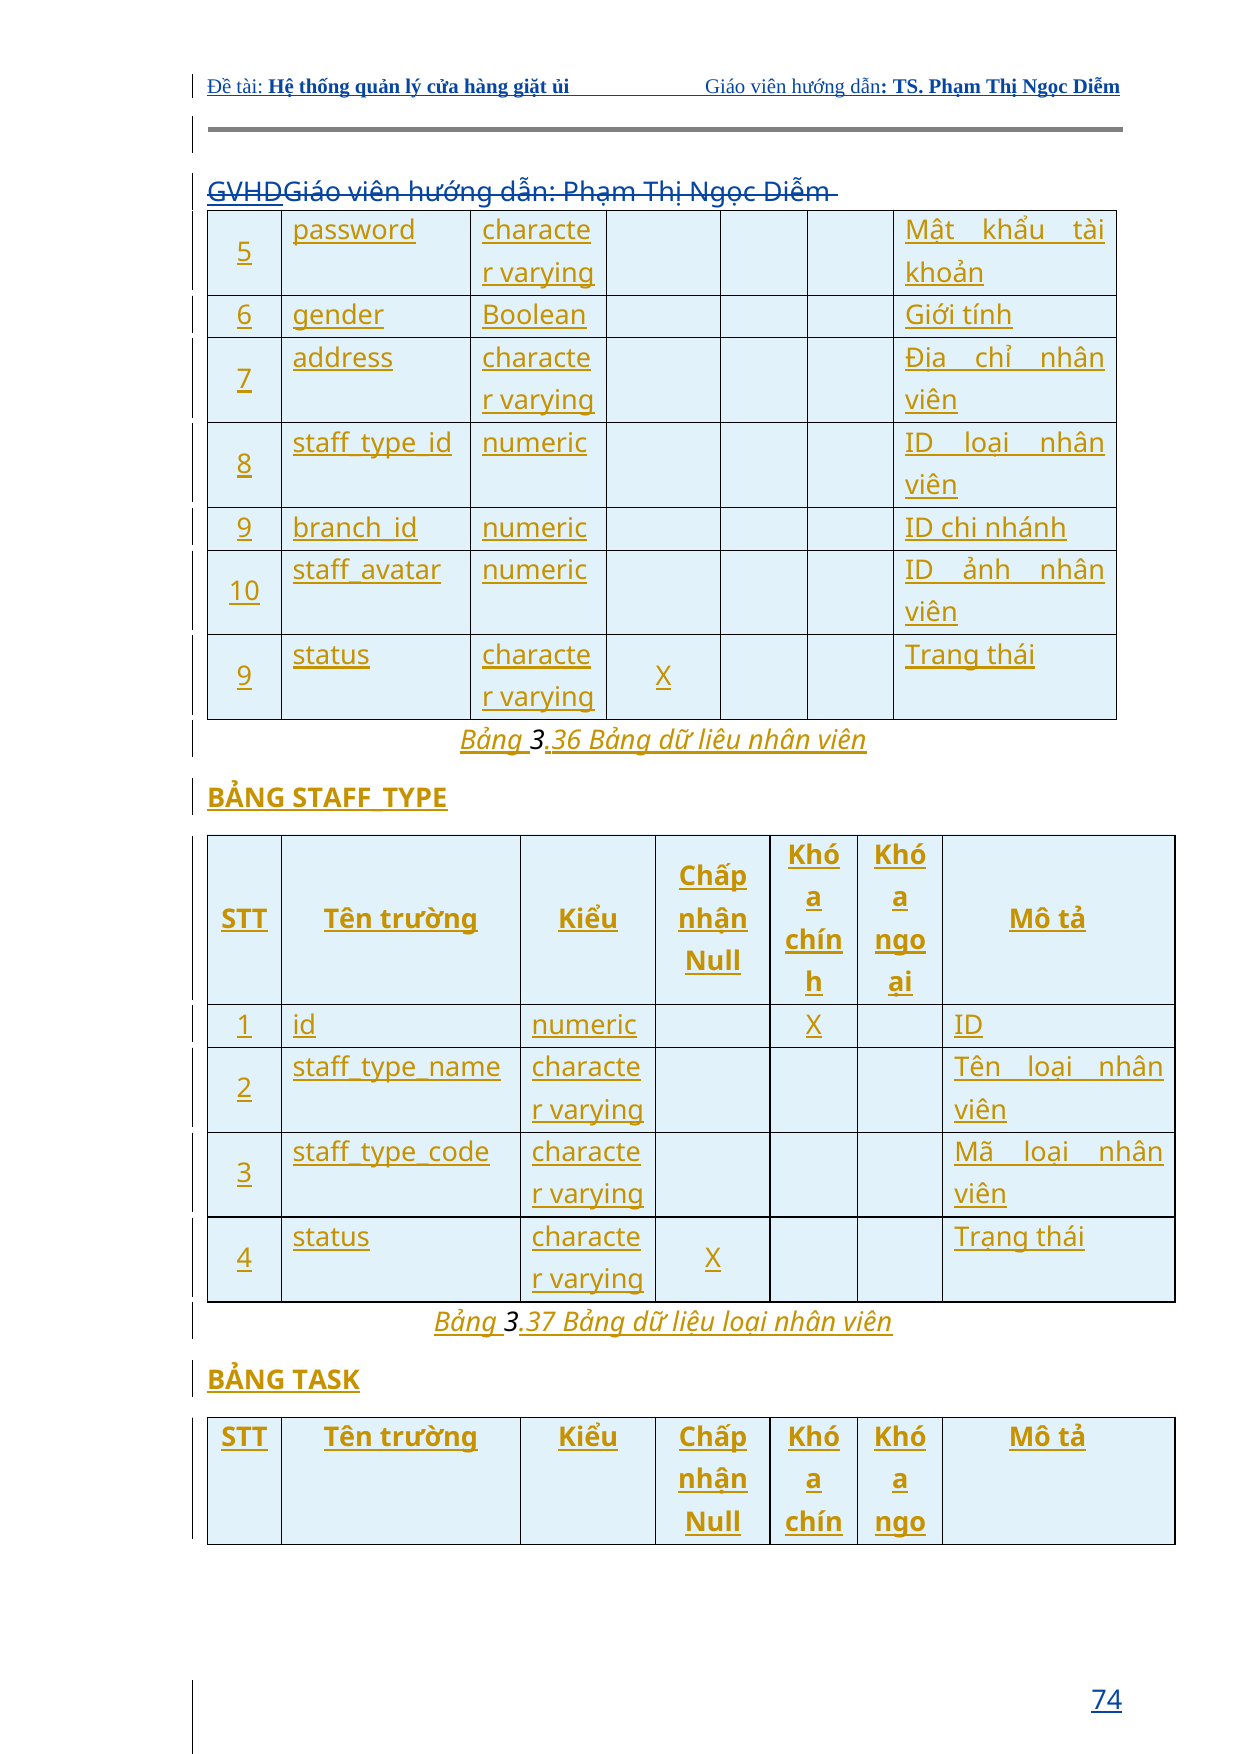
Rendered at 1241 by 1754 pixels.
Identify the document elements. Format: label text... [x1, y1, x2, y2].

text 3 [207, 720, 1122, 757]
text 3 [207, 1303, 1122, 1339]
